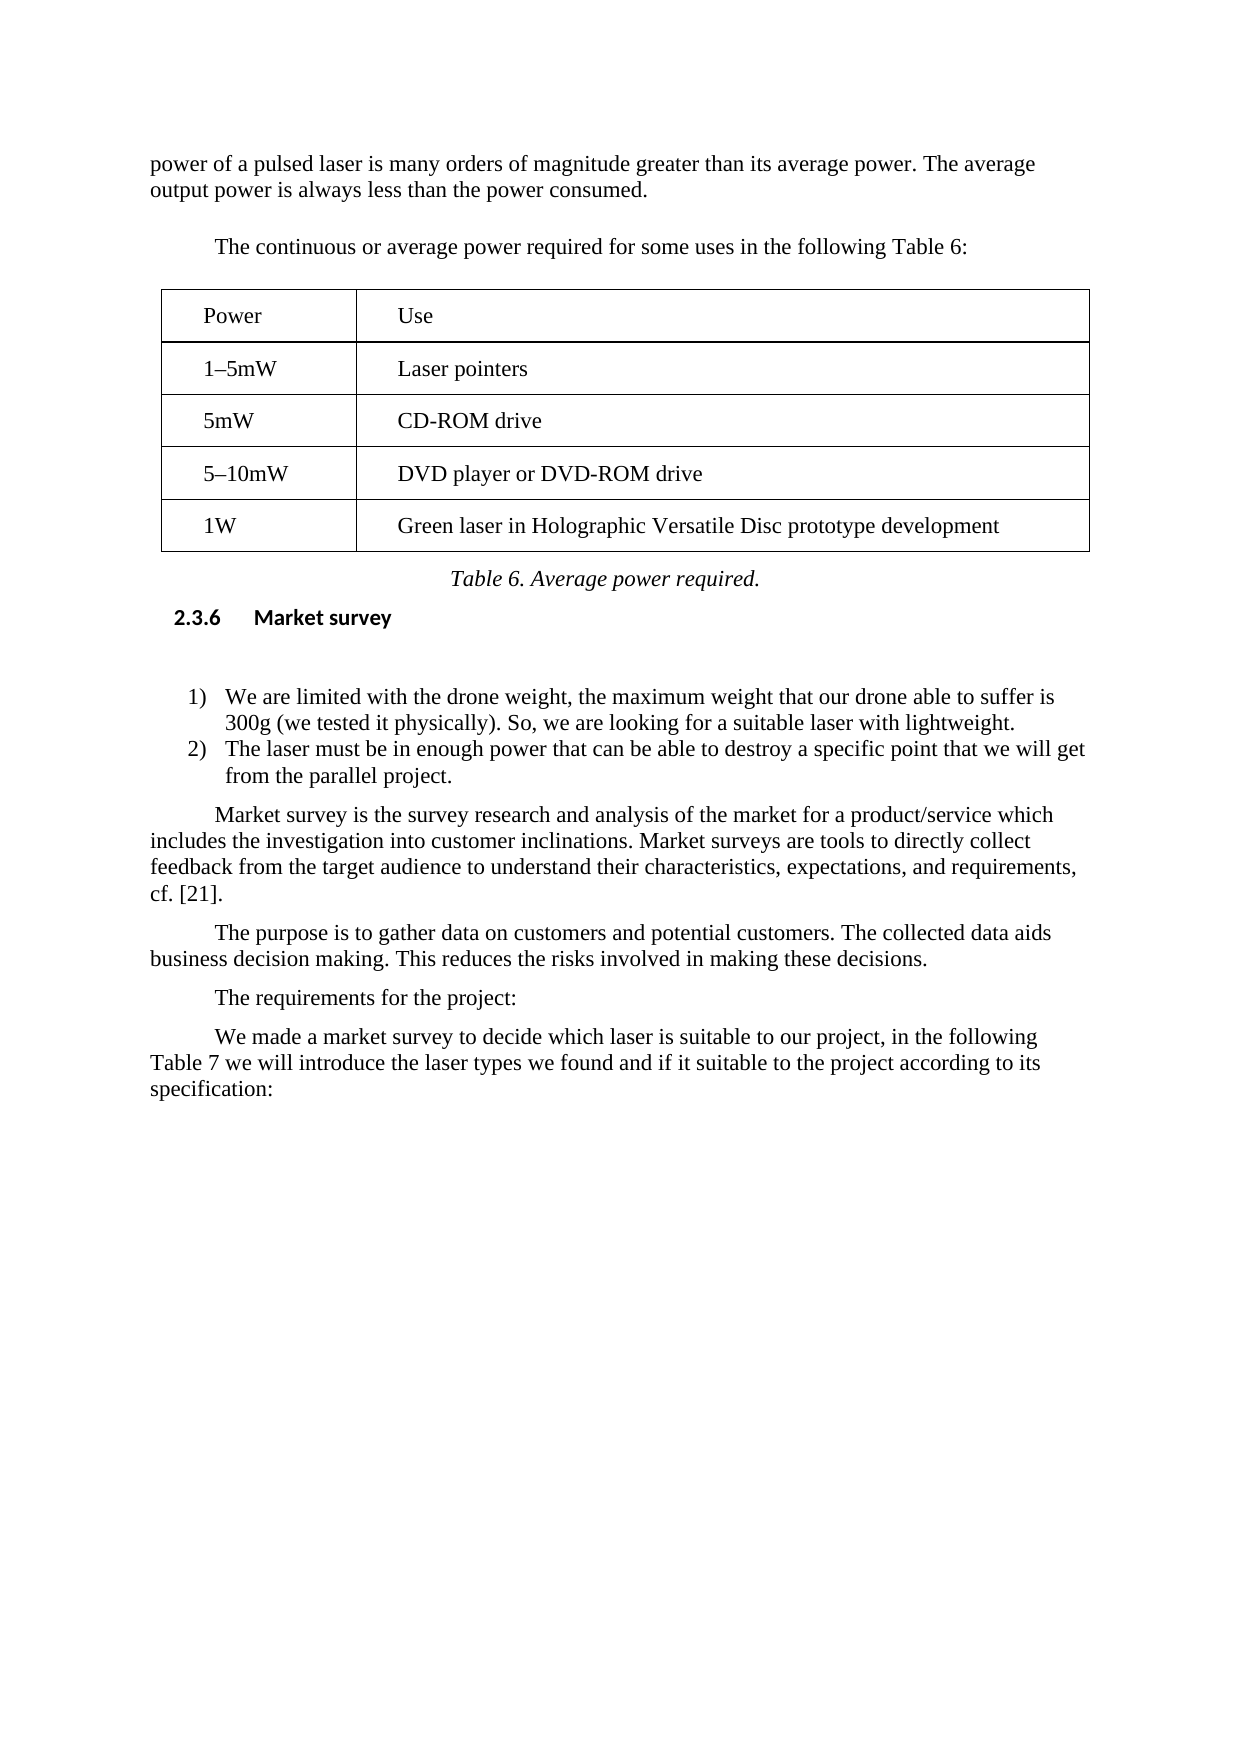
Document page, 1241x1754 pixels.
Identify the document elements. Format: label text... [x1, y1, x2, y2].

list We are limited with the drone weight, the maximum weight that our drone able to suffer is 300g (we tested it physically). So, we are looking for a suitable laser with lightweight. [187, 683, 1090, 736]
table_cell 5mW [162, 395, 356, 446]
table_cell 1–5mW [162, 343, 356, 394]
table_cell Laser pointers [357, 343, 1089, 394]
text Market survey is the survey research and analysis of the market for a product/service which includes the investigation into customer inclinations. Market surveys are tools to directly collect feedback from the target audience to understand their characteristics, expectations, and requirements, cf. [21]. [150, 801, 1090, 906]
table_header Use [357, 290, 1089, 341]
table_cell 1W [162, 500, 356, 551]
text The continuous or average power required for some uses in the following Table 6: [150, 233, 1090, 259]
text The purpose is to gather data on customers and potential customers. The collected data aids business decision making. This reduces the risks involved in making these decisions. [150, 919, 1090, 971]
text The requirements for the project: [150, 984, 1090, 1010]
table_cell Green laser in Holographic Versatile Disc prototype development [357, 500, 1089, 551]
table_cell 5–10mW [162, 447, 356, 499]
table_cell CD-ROM drive [357, 395, 1089, 446]
table_header Power [162, 290, 356, 341]
text Table 6. Average power required. [150, 564, 1090, 591]
list The laser must be in enough power that can be able to destroy a specific point that we will get from the parallel project. [187, 736, 1090, 788]
table_cell DVD player or DVD-ROM drive [357, 447, 1089, 499]
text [150, 150, 1090, 203]
text We made a market survey to decide which laser is suitable to our project, in the following Table 7 we will introduce the laser types we found and if it suitable to the project according to its specification: [150, 1023, 1090, 1102]
subtitle Market survey [173, 603, 1090, 631]
